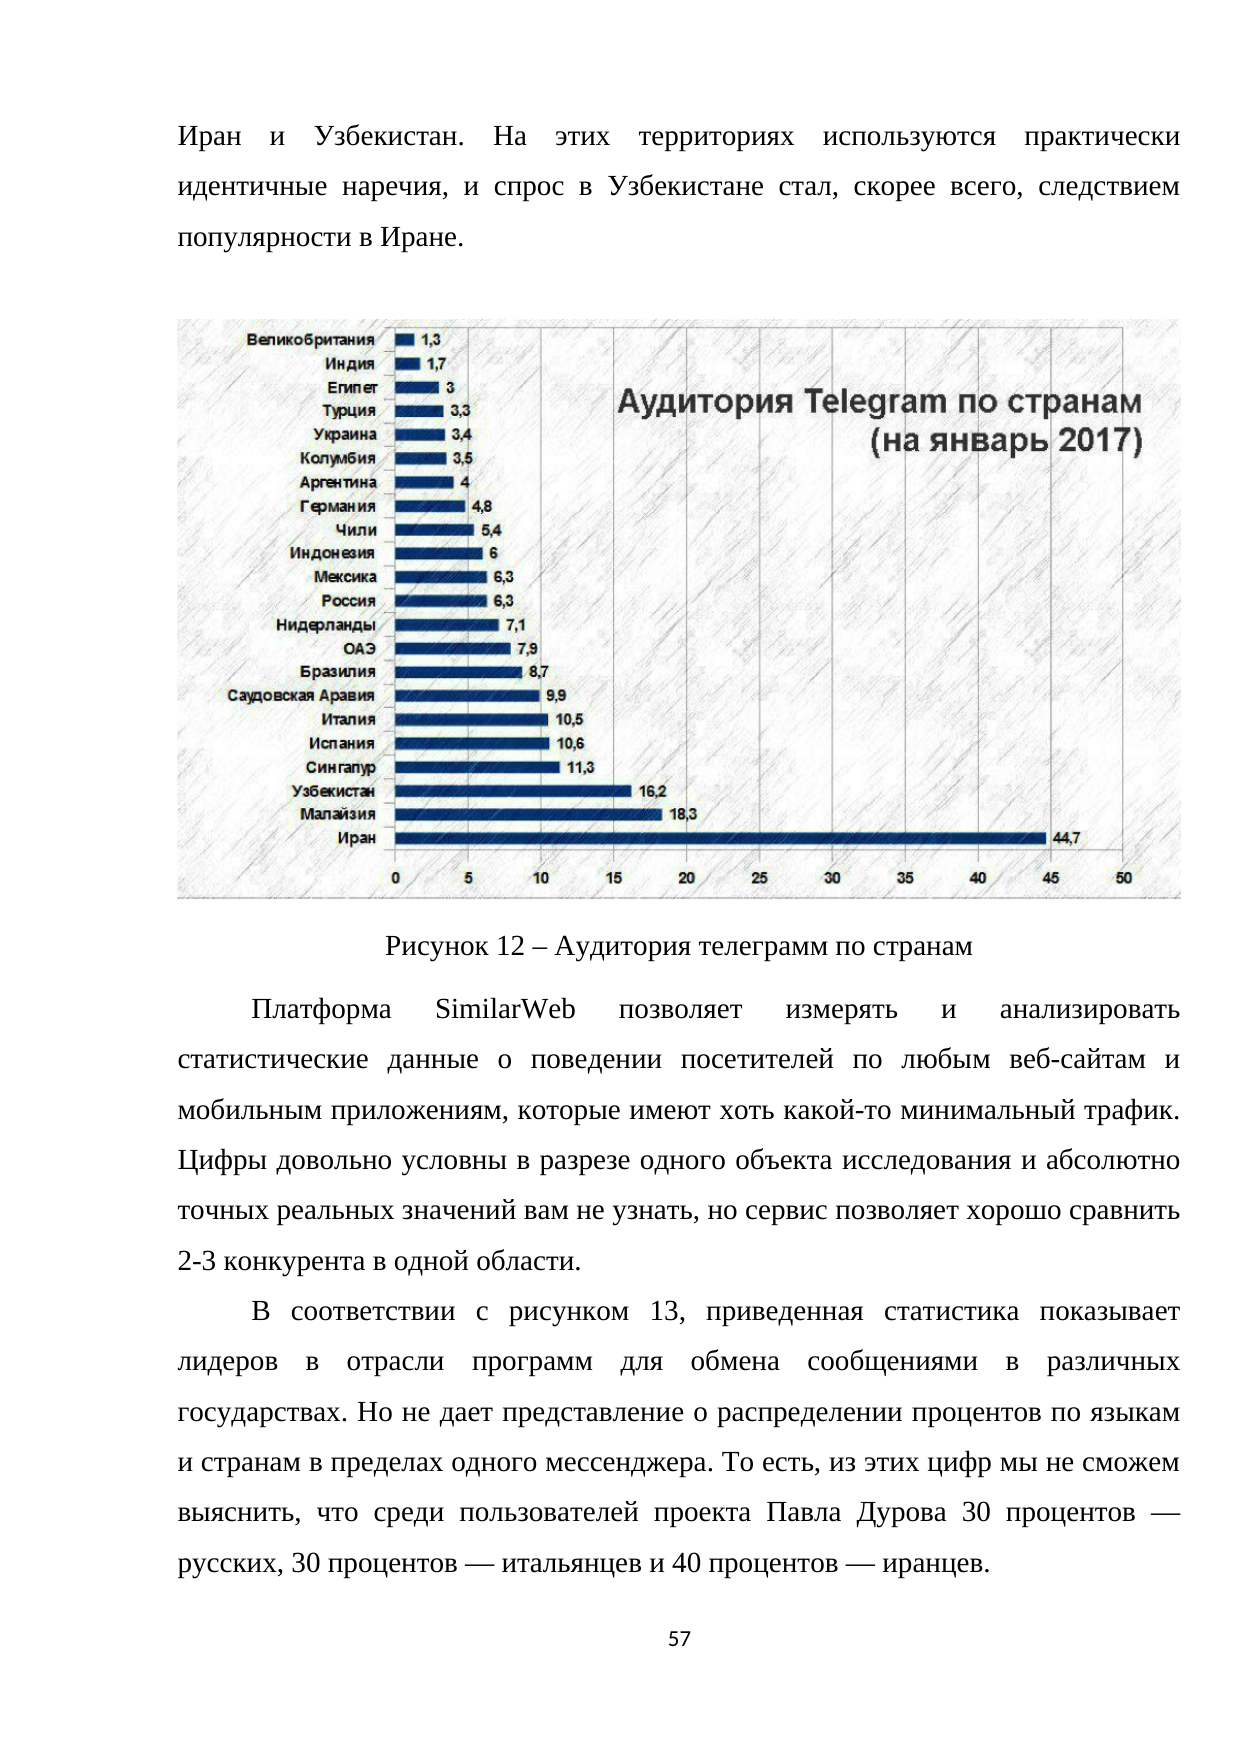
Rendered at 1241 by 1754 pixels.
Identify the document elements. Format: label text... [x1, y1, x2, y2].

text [177, 118, 1181, 252]
picture [177, 319, 1182, 900]
text Платформа SimilarWeb позволяет измерять и анализировать статистические данные о поведении посетителей по любым веб-сайтам и мобильным приложениям, которые имеют хоть какой-то минимальный трафик. Цифры довольно условны в разрезе одного объекта исследования и абсолютно точных реальных значений вам не узнать, но сервис позволяет хорошо сравнить 2-3 конкурента в одной области. [177, 991, 1181, 1276]
text Рисунок 12 – Аудитория телеграмм по странам [177, 928, 1181, 962]
text В соответствии с рисунком 13, приведенная статистика показывает лидеров в отрасли программ для обмена сообщениями в различных государствах. Но не дает представление о распределении процентов по языкам и странам в пределах одного мессенджера. То есть, из этих цифр мы не сможем выяснить, что среди пользователей проекта Павла Дурова 30 процентов — русских, 30 процентов — итальянцев и 40 процентов — иранцев. [177, 1293, 1181, 1578]
